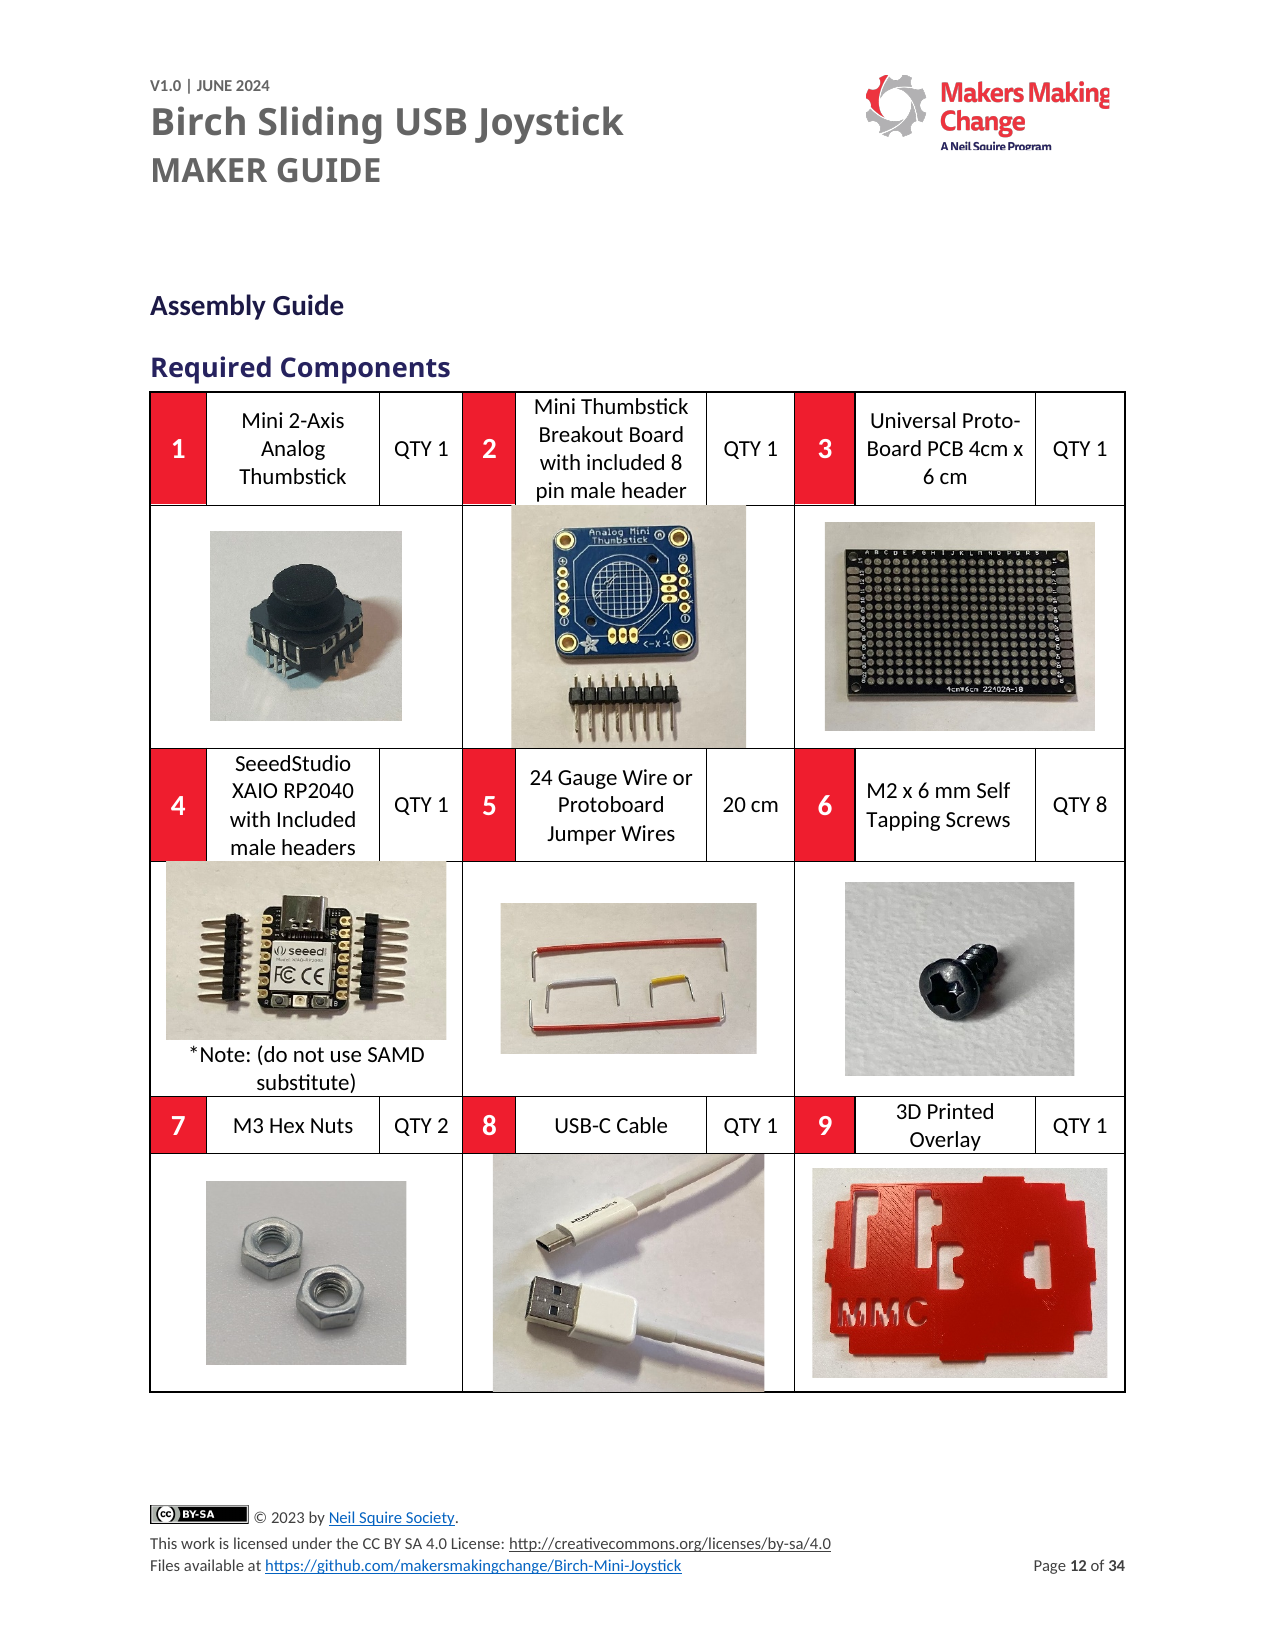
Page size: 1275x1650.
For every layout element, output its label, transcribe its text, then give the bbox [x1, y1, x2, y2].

picture [824, 522, 1095, 731]
table_header 2 [463, 393, 515, 504]
table_cell [463, 862, 794, 1096]
table_cell QTY 1 [707, 1097, 794, 1153]
picture [511, 505, 747, 748]
table_cell 5 [463, 749, 515, 861]
table_header Universal Proto-Board PCB 4cm x 6 cm [856, 393, 1035, 504]
picture [150, 1505, 249, 1524]
table_cell [463, 506, 511, 748]
picture [865, 75, 1110, 151]
table_cell 7 [151, 1097, 206, 1153]
picture [210, 531, 402, 721]
table_header 1 [151, 393, 206, 504]
table_cell *Note: (do not use SAMD substitute) [151, 862, 462, 1096]
picture [845, 882, 1075, 1076]
subtitle Assembly Guide [150, 287, 1125, 323]
table_cell 3D Printed Overlay [856, 1097, 1035, 1153]
table_header QTY 1 [380, 393, 462, 504]
table_cell 4 [151, 749, 206, 861]
table_cell 24 Gauge Wire or Protoboard Jumper Wires [516, 749, 706, 861]
table_cell 8 [463, 1097, 515, 1153]
picture [166, 861, 447, 1040]
picture [500, 903, 757, 1054]
table_cell [151, 1154, 462, 1391]
subtitle Required Components [150, 349, 1125, 386]
table_cell [765, 1154, 794, 1391]
table_header QTY 1 [707, 393, 794, 504]
table_cell USB-C Cable [516, 1097, 706, 1153]
table_cell [463, 1154, 492, 1391]
table_cell QTY 8 [1036, 749, 1124, 861]
table_cell QTY 2 [380, 1097, 462, 1153]
picture [812, 1168, 1108, 1378]
picture [206, 1181, 407, 1365]
table_cell SeeedStudio XAIO RP2040 with Included male headers [207, 749, 379, 861]
table_header Mini Thumbstick Breakout Board with included 8 pin male header [516, 393, 706, 504]
table_cell [747, 506, 794, 748]
table_cell M2 x 6 mm Self Tapping Screws [856, 749, 1035, 861]
table_header Mini 2-Axis Analog Thumbstick [207, 393, 379, 504]
table_cell 9 [795, 1097, 854, 1153]
table_cell [795, 862, 1124, 1096]
table_cell 6 [795, 749, 854, 861]
table_cell 20 cm [707, 749, 794, 861]
table_cell [795, 1154, 1124, 1391]
table_cell QTY 1 [1036, 1097, 1124, 1153]
table_header 3 [795, 393, 854, 504]
table_cell [151, 506, 462, 748]
picture [492, 1154, 765, 1392]
table_cell [795, 506, 1124, 748]
table_header QTY 1 [1036, 393, 1124, 504]
table_cell M3 Hex Nuts [207, 1097, 379, 1153]
table_cell QTY 1 [380, 749, 462, 861]
